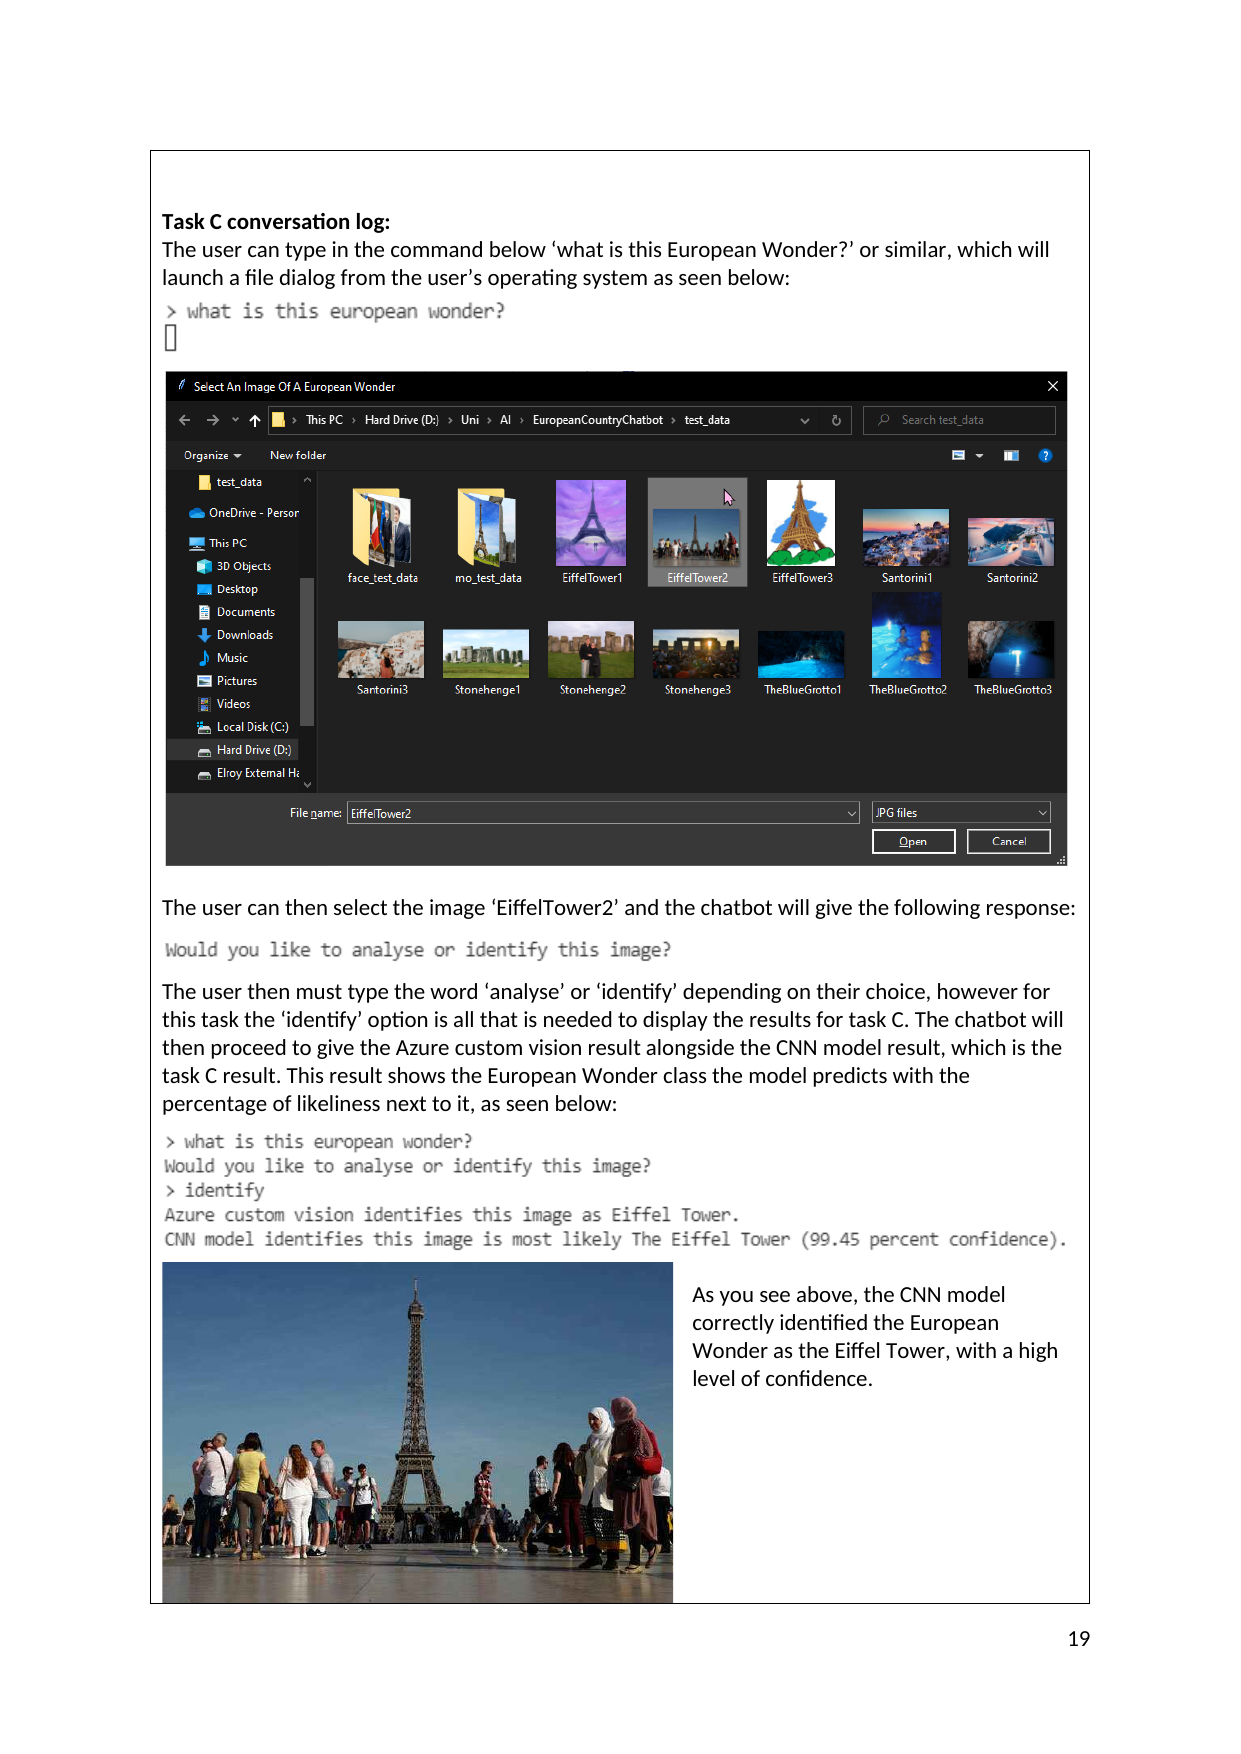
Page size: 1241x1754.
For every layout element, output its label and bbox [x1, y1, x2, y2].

picture [163, 938, 689, 965]
table_header [151, 151, 1089, 1603]
picture [162, 1132, 1071, 1253]
picture [162, 1262, 674, 1603]
picture [165, 371, 1068, 866]
picture [157, 298, 513, 353]
